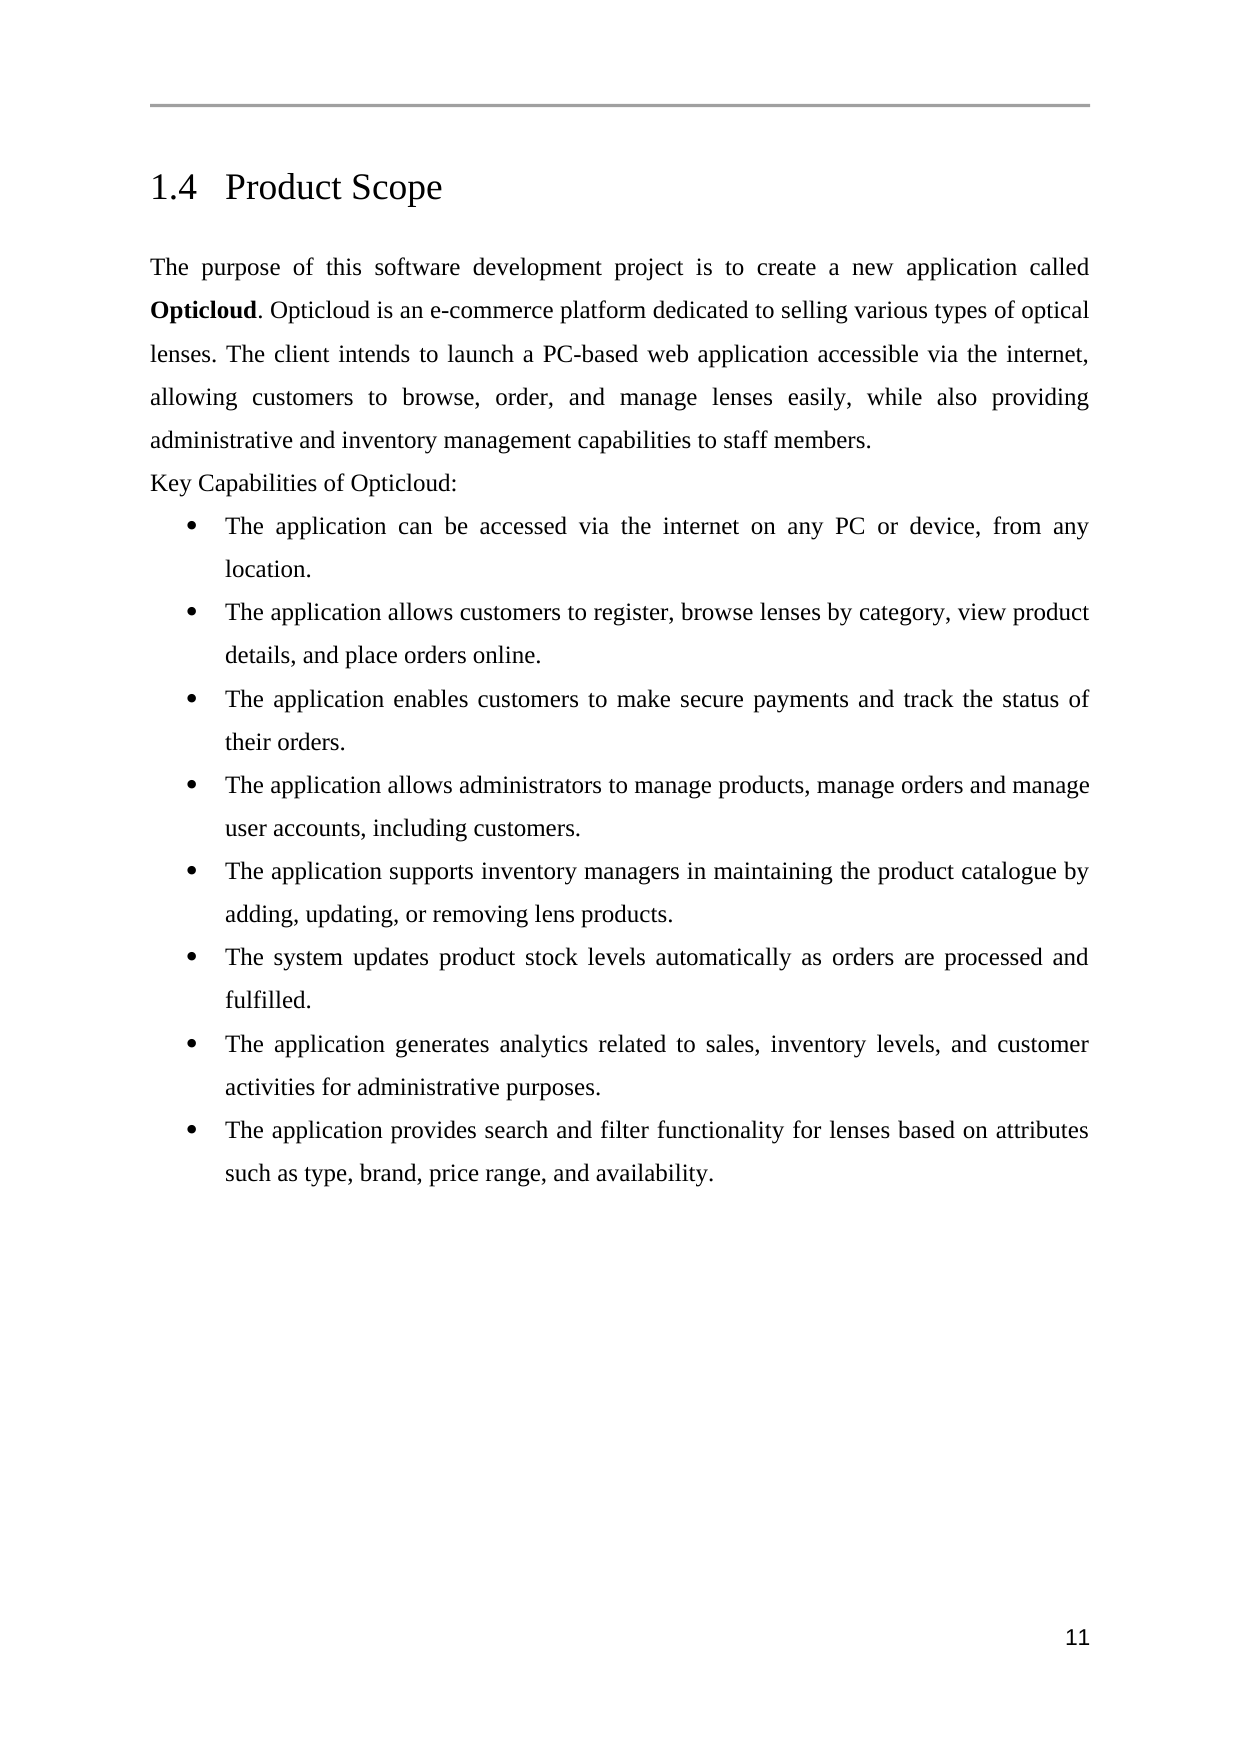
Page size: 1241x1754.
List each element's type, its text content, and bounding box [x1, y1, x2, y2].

text The purpose of this software development project is to create a new application called Opticloud. Opticloud is an e-commerce platform dedicated to selling various types of optical lenses. The client intends to launch a PC-based web application accessible via the internet, allowing customers to browse, order, and manage lenses easily, while also providing administrative and inventory management capabilities to staff members. [150, 252, 1090, 454]
list The application enables customers to make secure payments and track the status of their orders. [187, 684, 1090, 756]
list The application supports inventory managers in maintaining the product catalogue by adding, updating, or removing lens products. [187, 856, 1090, 928]
list The application allows customers to register, browse lenses by category, view product details, and place orders online. [187, 597, 1090, 669]
list The application provides search and filter functionality for lenses based on attributes such as type, brand, price range, and availability. [187, 1115, 1090, 1187]
list The application can be accessed via the internet on any PC or device, from any location. [187, 511, 1090, 583]
list The system updates product stock levels automatically as orders are processed and fulfilled. [187, 942, 1090, 1014]
text Key Capabilities of Opticloud: [150, 468, 1090, 497]
list The application allows administrators to manage products, manage orders and manage user accounts, including customers. [187, 770, 1090, 842]
list The application generates analytics related to sales, inventory levels, and customer activities for administrative purposes. [187, 1029, 1090, 1101]
subtitle Product Scope [150, 164, 1090, 207]
